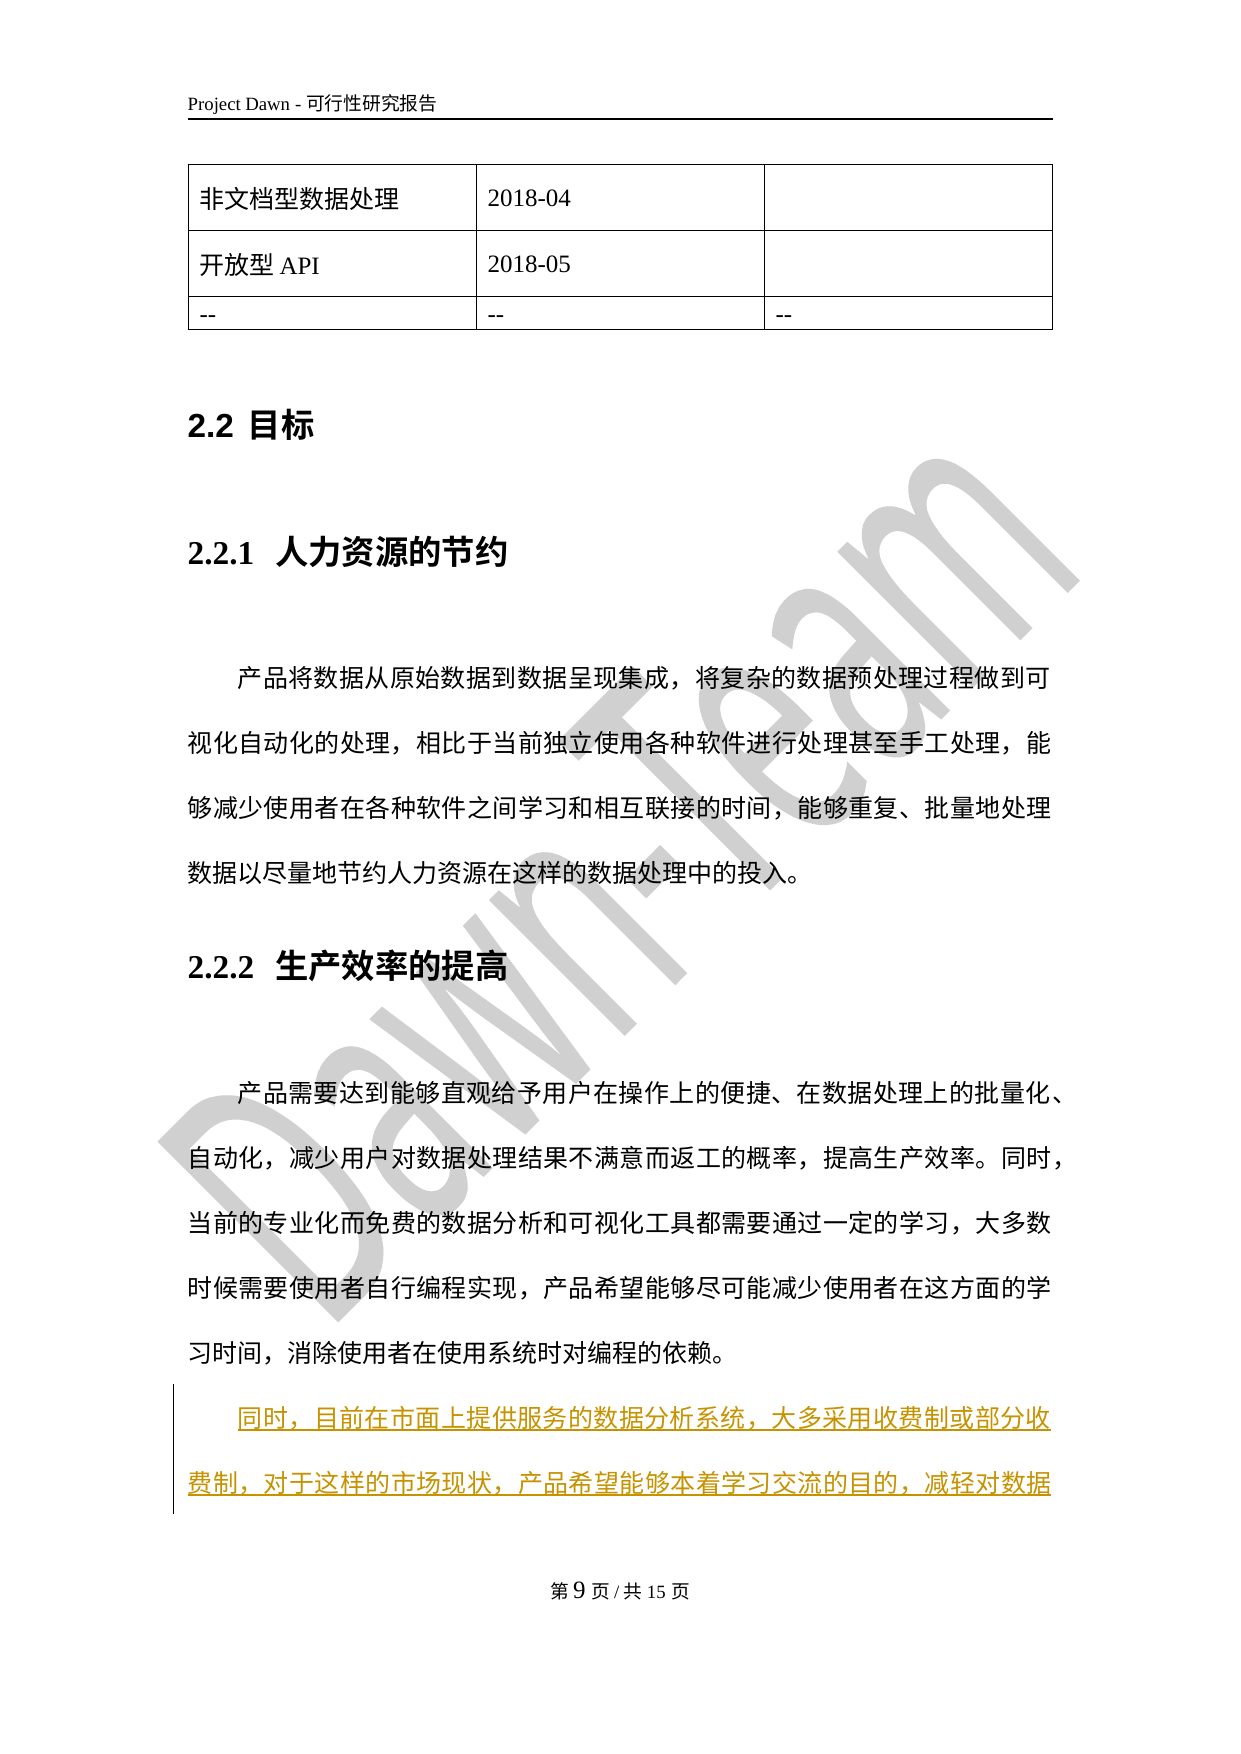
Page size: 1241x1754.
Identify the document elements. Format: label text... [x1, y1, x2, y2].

table_cell [765, 165, 1052, 230]
subtitle 人力资源的节约 [187, 517, 1053, 582]
table_cell -- [189, 297, 476, 329]
table_cell [765, 231, 1052, 296]
table_cell 非文档型数据处理 [189, 165, 476, 230]
table_cell 2018-05 [477, 231, 764, 296]
subtitle 生产效率的提高 [187, 931, 1053, 996]
text 产品将数据从原始数据到数据呈现集成，将复杂的数据预处理过程做到可视化自动化的处理，相比于当前独立使用各种软件进行处理甚至手工处理，能够减少使用者在各种软件之间学习和相互联接的时间，能够重复、批量地处理数据以尽量地节约人力资源在这样的数据处理中的投入。 [187, 644, 1053, 904]
table_cell 2018-04 [477, 165, 764, 230]
subtitle 目标 [187, 390, 1053, 455]
table_cell 开放型API [189, 231, 476, 296]
table_cell -- [765, 297, 1052, 329]
table_cell -- [477, 297, 764, 329]
text 产品需要达到能够直观给予用户在操作上的便捷、在数据处理上的批量化、自动化，减少用户对数据处理结果不满意而返工的概率，提高生产效率。同时，当前的专业化而免费的数据分析和可视化工具都需要通过一定的学习，大多数时候需要使用者自行编程实现，产品希望能够尽可能减少使用者在这方面的学习时间，消除使用者在使用系统时对编程的依赖。 [187, 1059, 1053, 1384]
